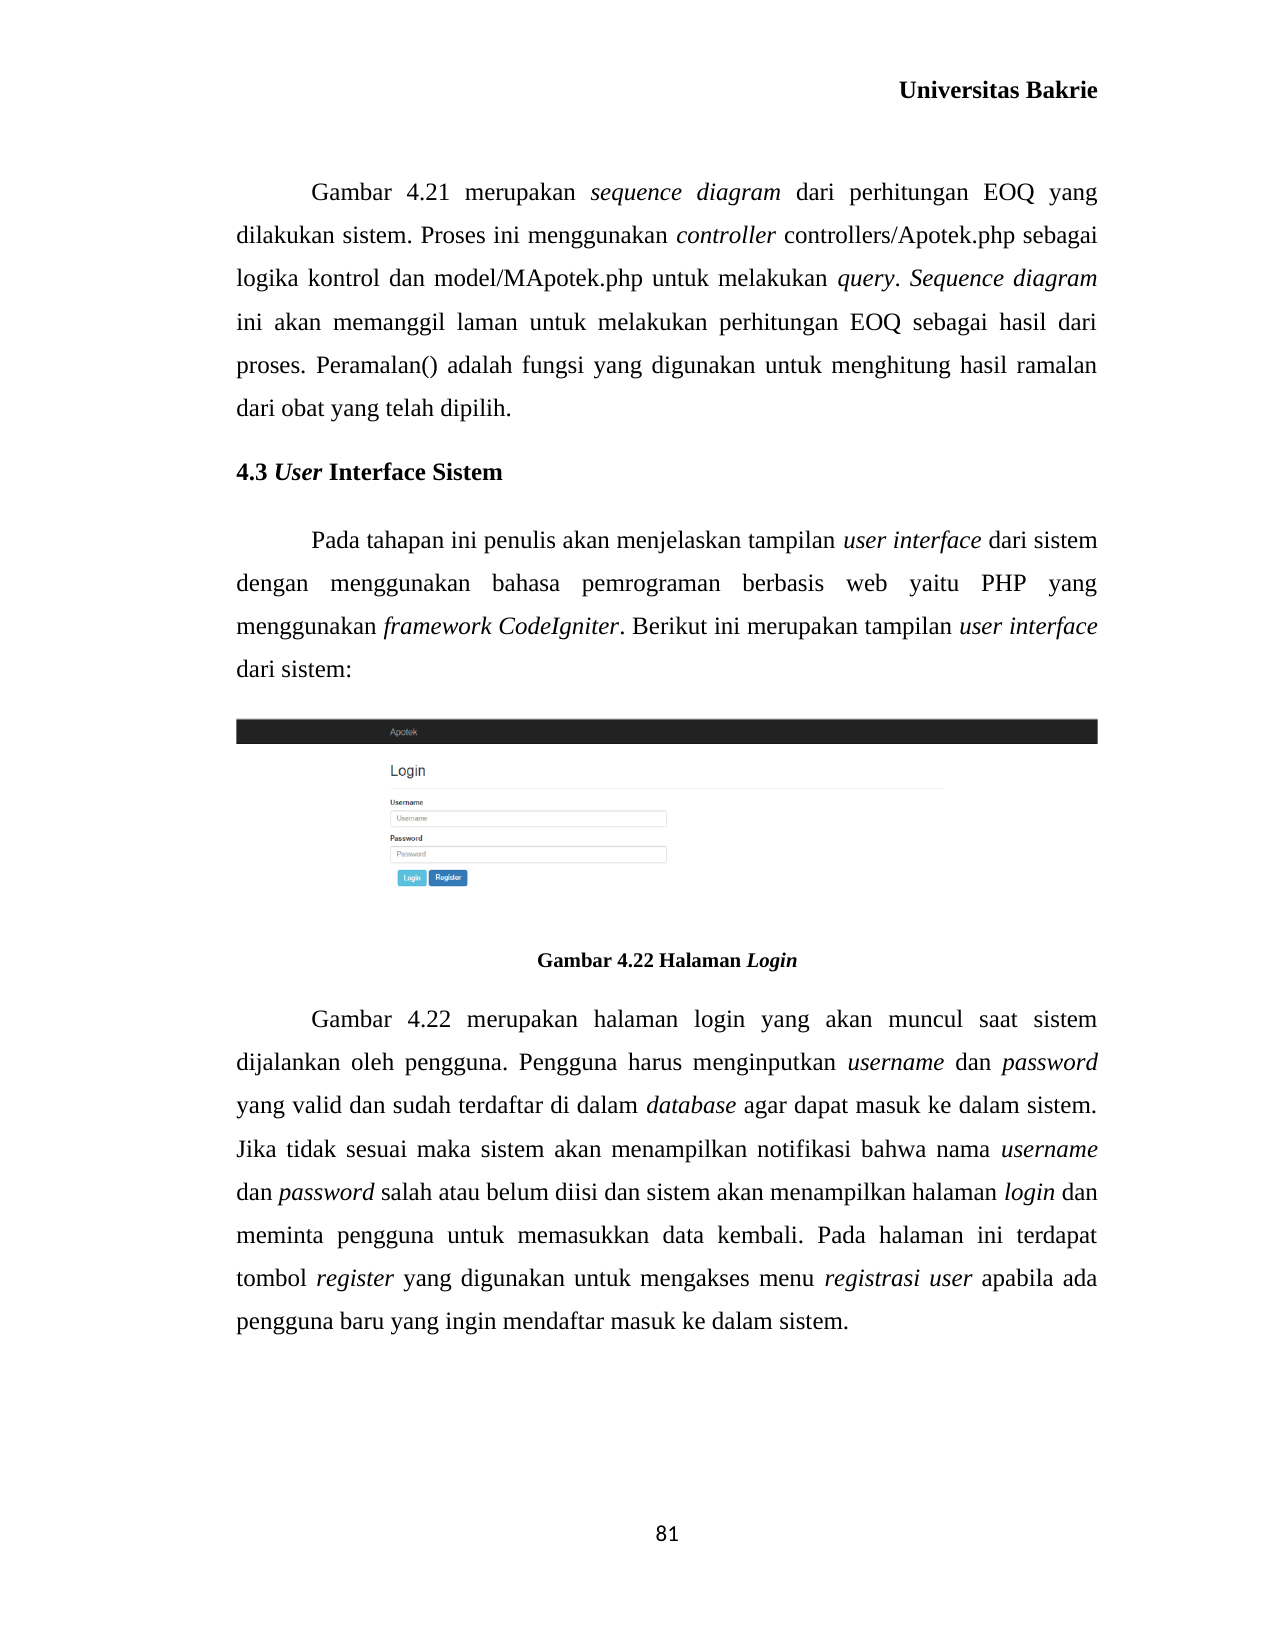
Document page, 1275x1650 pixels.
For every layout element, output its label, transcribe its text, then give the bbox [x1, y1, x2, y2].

picture [236, 718, 1098, 913]
text Pada tahapan ini penulis akan menjelaskan tampilan user interface dari sistem dengan menggunakan bahasa pemrograman berbasis web yaitu PHP yang menggunakan framework CodeIgniter. Berikut ini merupakan tampilan user interface dari sistem: [236, 525, 1098, 683]
text Gambar 4.21 merupakan sequence diagram dari perhitungan EOQ yang dilakukan sistem. Proses ini menggunakan controller controllers/Apotek.php sebagai logika kontrol dan model/MApotek.php untuk melakukan query. Sequence diagram ini akan memanggil laman untuk melakukan perhitungan EOQ sebagai hasil dari proses. Peramalan() adalah fungsi yang digunakan untuk menghitung hasil ramalan dari obat yang telah dipilih. [236, 177, 1098, 422]
subtitle 4.3 User Interface Sistem [236, 457, 1098, 486]
text Gambar 4.22 Halaman Login [236, 947, 1098, 972]
text Gambar 4.22 merupakan halaman login yang akan muncul saat sistem dijalankan oleh pengguna. Pengguna harus menginputkan username dan password yang valid dan sudah terdaftar di dalam database agar dapat masuk ke dalam sistem. Jika tidak sesuai maka sistem akan menampilkan notifikasi bahwa nama username dan password salah atau belum diisi dan sistem akan menampilkan halaman login dan meminta pengguna untuk memasukkan data kembali. Pada halaman ini terdapat tombol register yang digunakan untuk mengakses menu registrasi user apabila ada pengguna baru yang ingin mendaftar masuk ke dalam sistem. [236, 1004, 1098, 1335]
